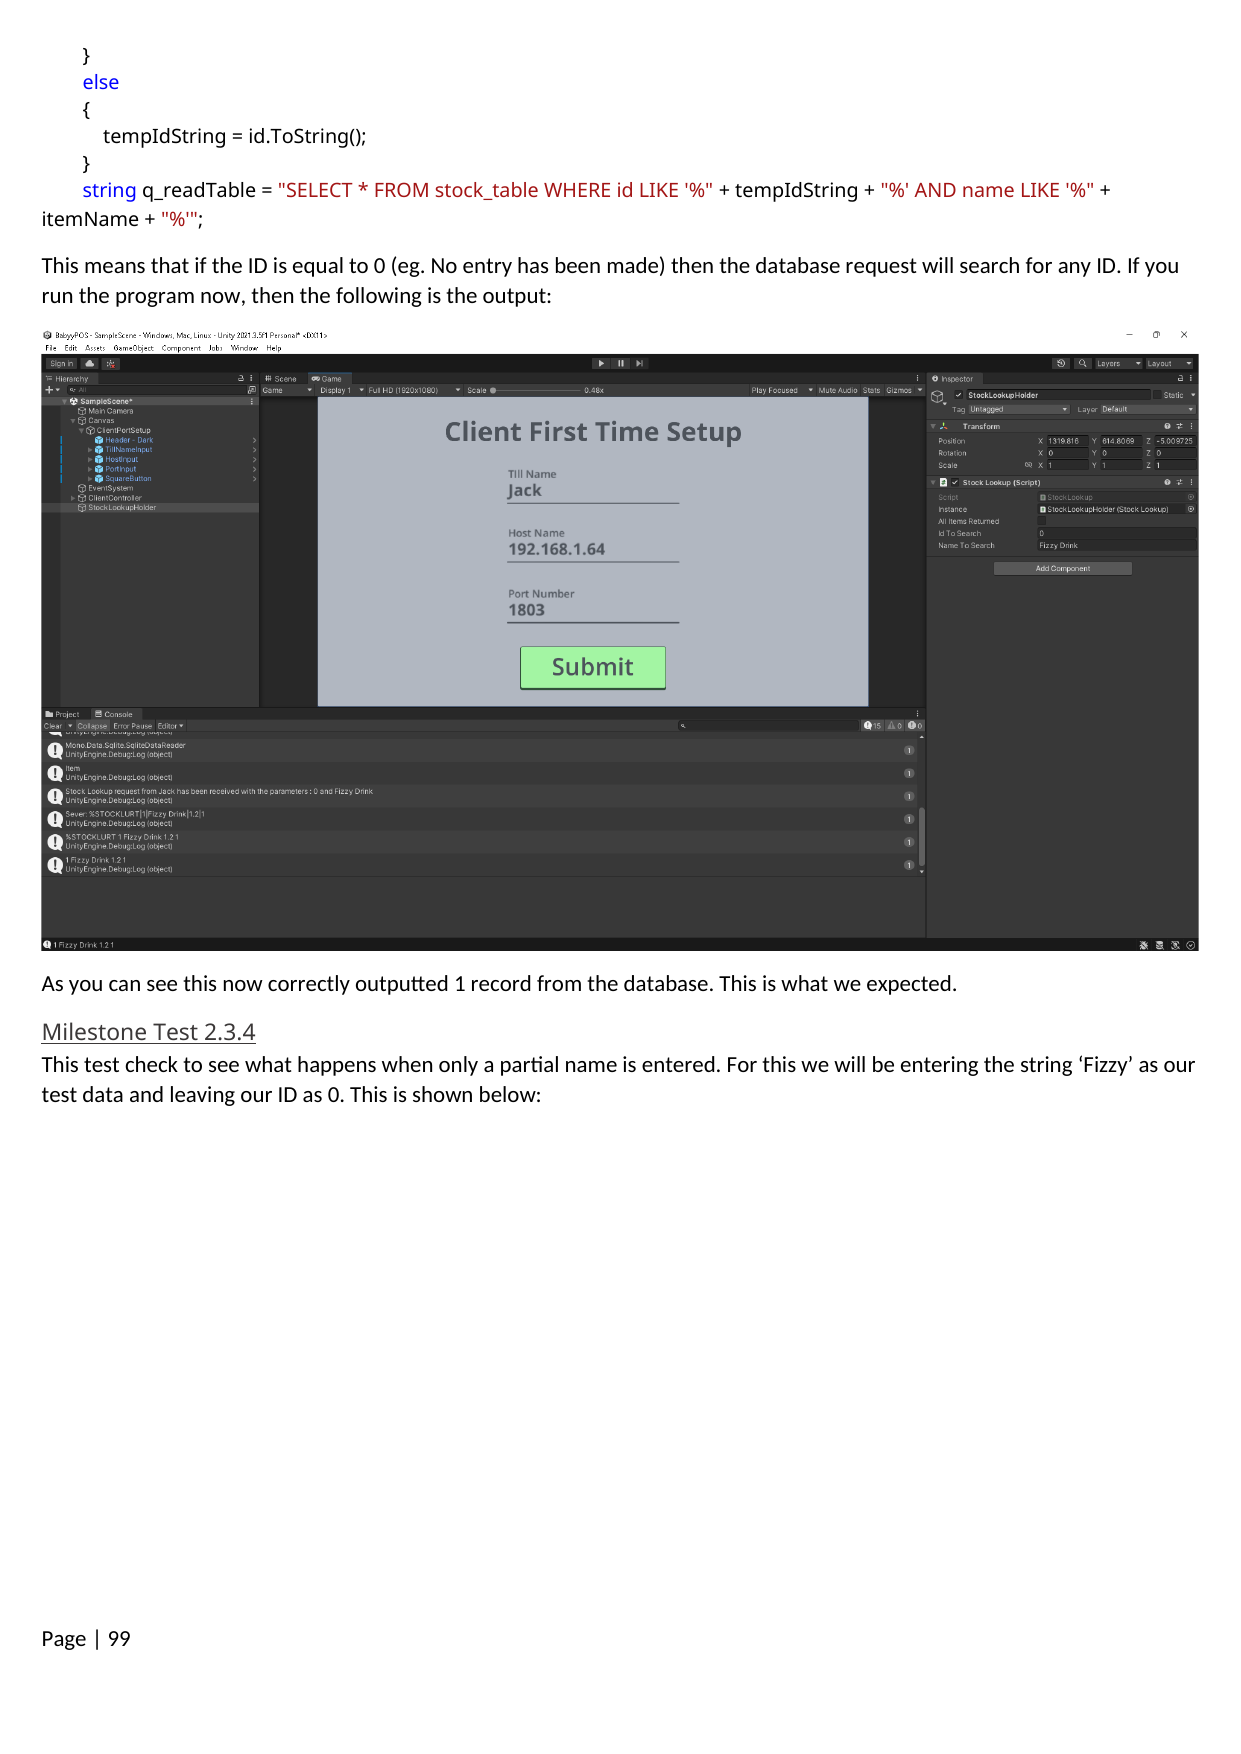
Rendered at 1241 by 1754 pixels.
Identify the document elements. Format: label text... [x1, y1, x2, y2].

text { [41, 95, 1199, 122]
text This test check to see what happens when only a partial name is entered. For this we will be entering the string ‘Fizzy’ as our test data and leaving our ID as 0. This is shown below: [41, 1050, 1199, 1108]
text else [41, 68, 1199, 95]
subtitle Milestone Test 2.3.4 [41, 1016, 1199, 1047]
picture [41, 328, 1199, 951]
text } [41, 41, 1199, 68]
text tempIdString = id.ToString(); [41, 122, 1199, 149]
text string q_readTable = "SELECT * FROM stock_table WHERE id LIKE '%" + tempIdString + "%' AND name LIKE '%" + itemName + "%'"; [41, 176, 1199, 232]
text } [41, 149, 1199, 176]
text This means that if the ID is equal to 0 (eg. No entry has been made) then the database request will search for any ID. If you run the program now, then the following is the output: [41, 251, 1199, 309]
text As you can see this now correctly outputted 1 record from the database. This is what we expected. [41, 969, 1199, 997]
